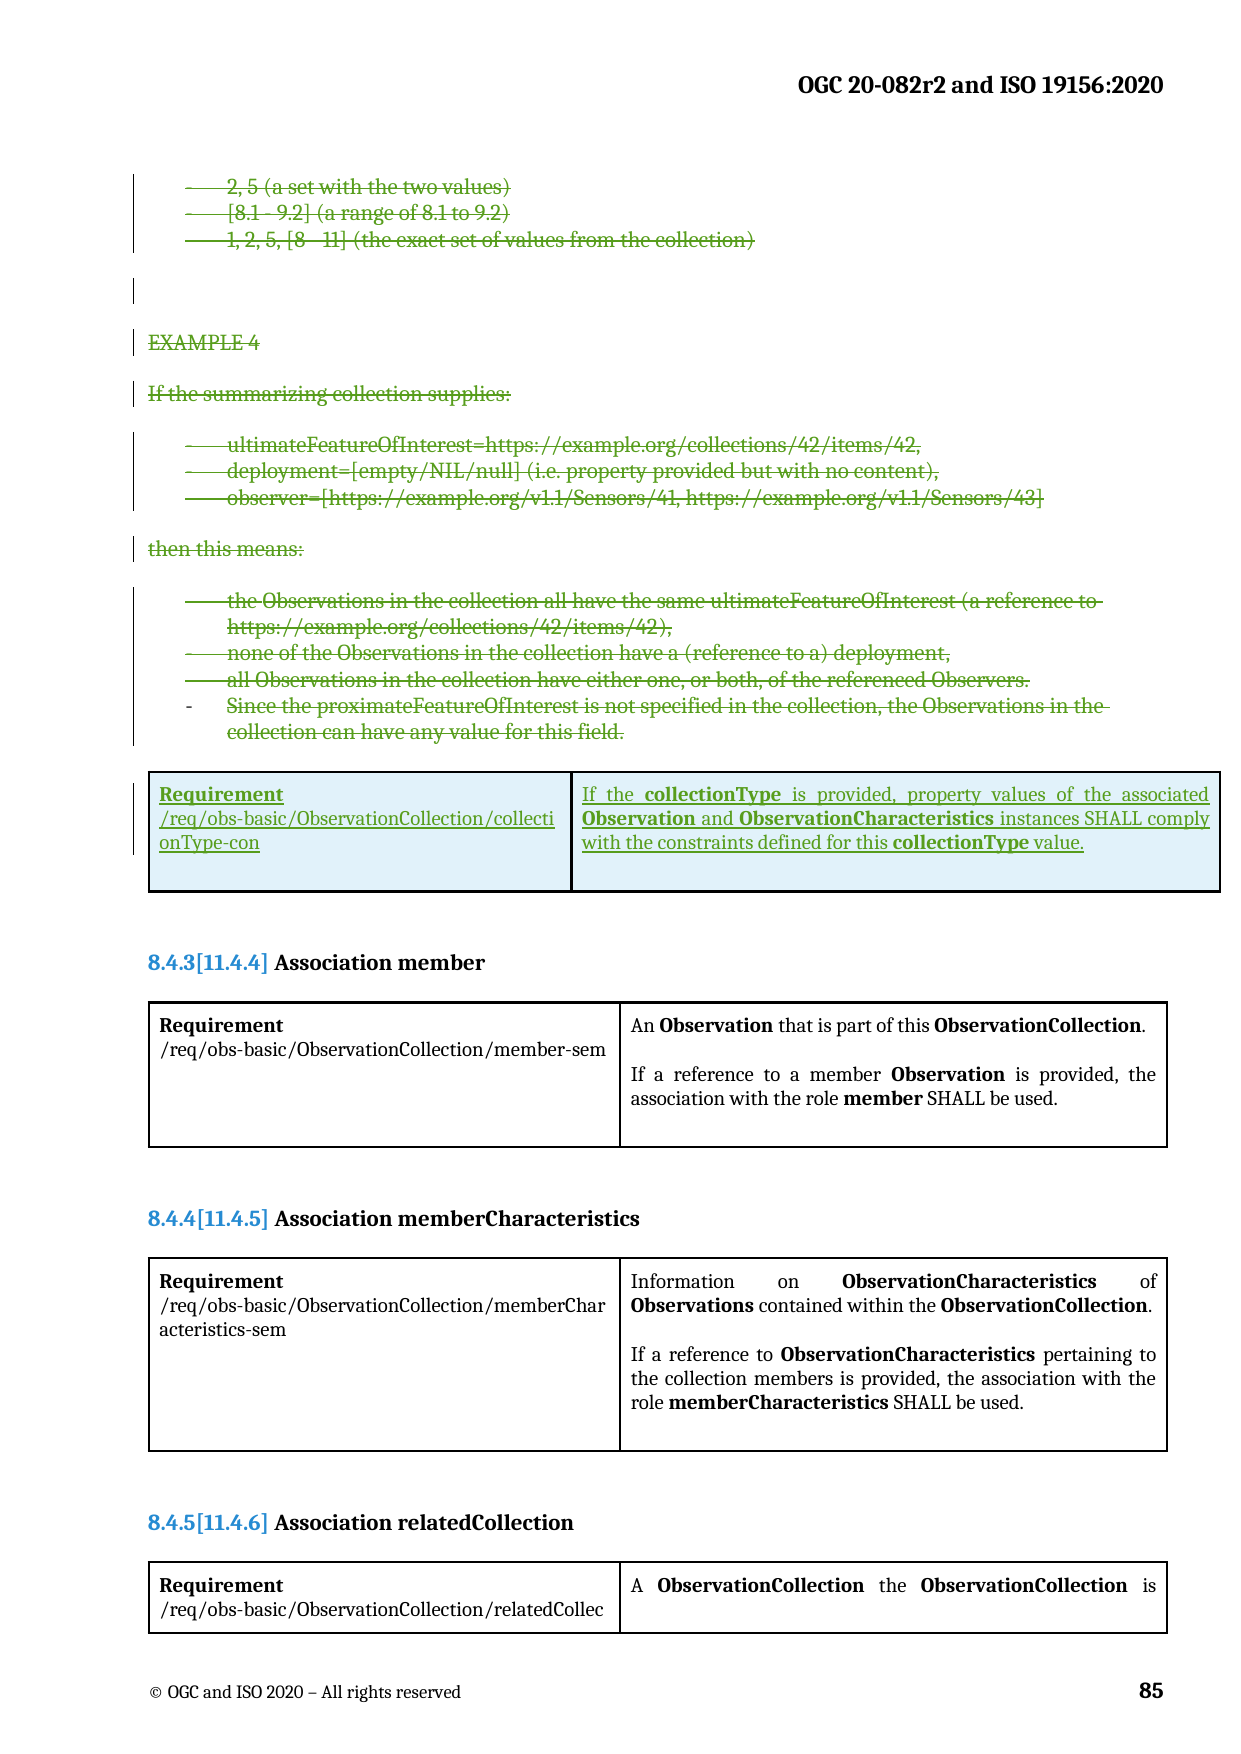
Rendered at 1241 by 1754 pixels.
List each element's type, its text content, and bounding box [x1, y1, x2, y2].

subtitle Association memberCharacteristics [148, 1206, 1163, 1232]
subtitle Association relatedCollection [148, 1509, 1163, 1536]
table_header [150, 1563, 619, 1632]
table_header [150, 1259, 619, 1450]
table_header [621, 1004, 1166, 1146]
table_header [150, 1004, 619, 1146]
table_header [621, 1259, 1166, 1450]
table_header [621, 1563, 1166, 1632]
subtitle Association member [148, 950, 1163, 976]
